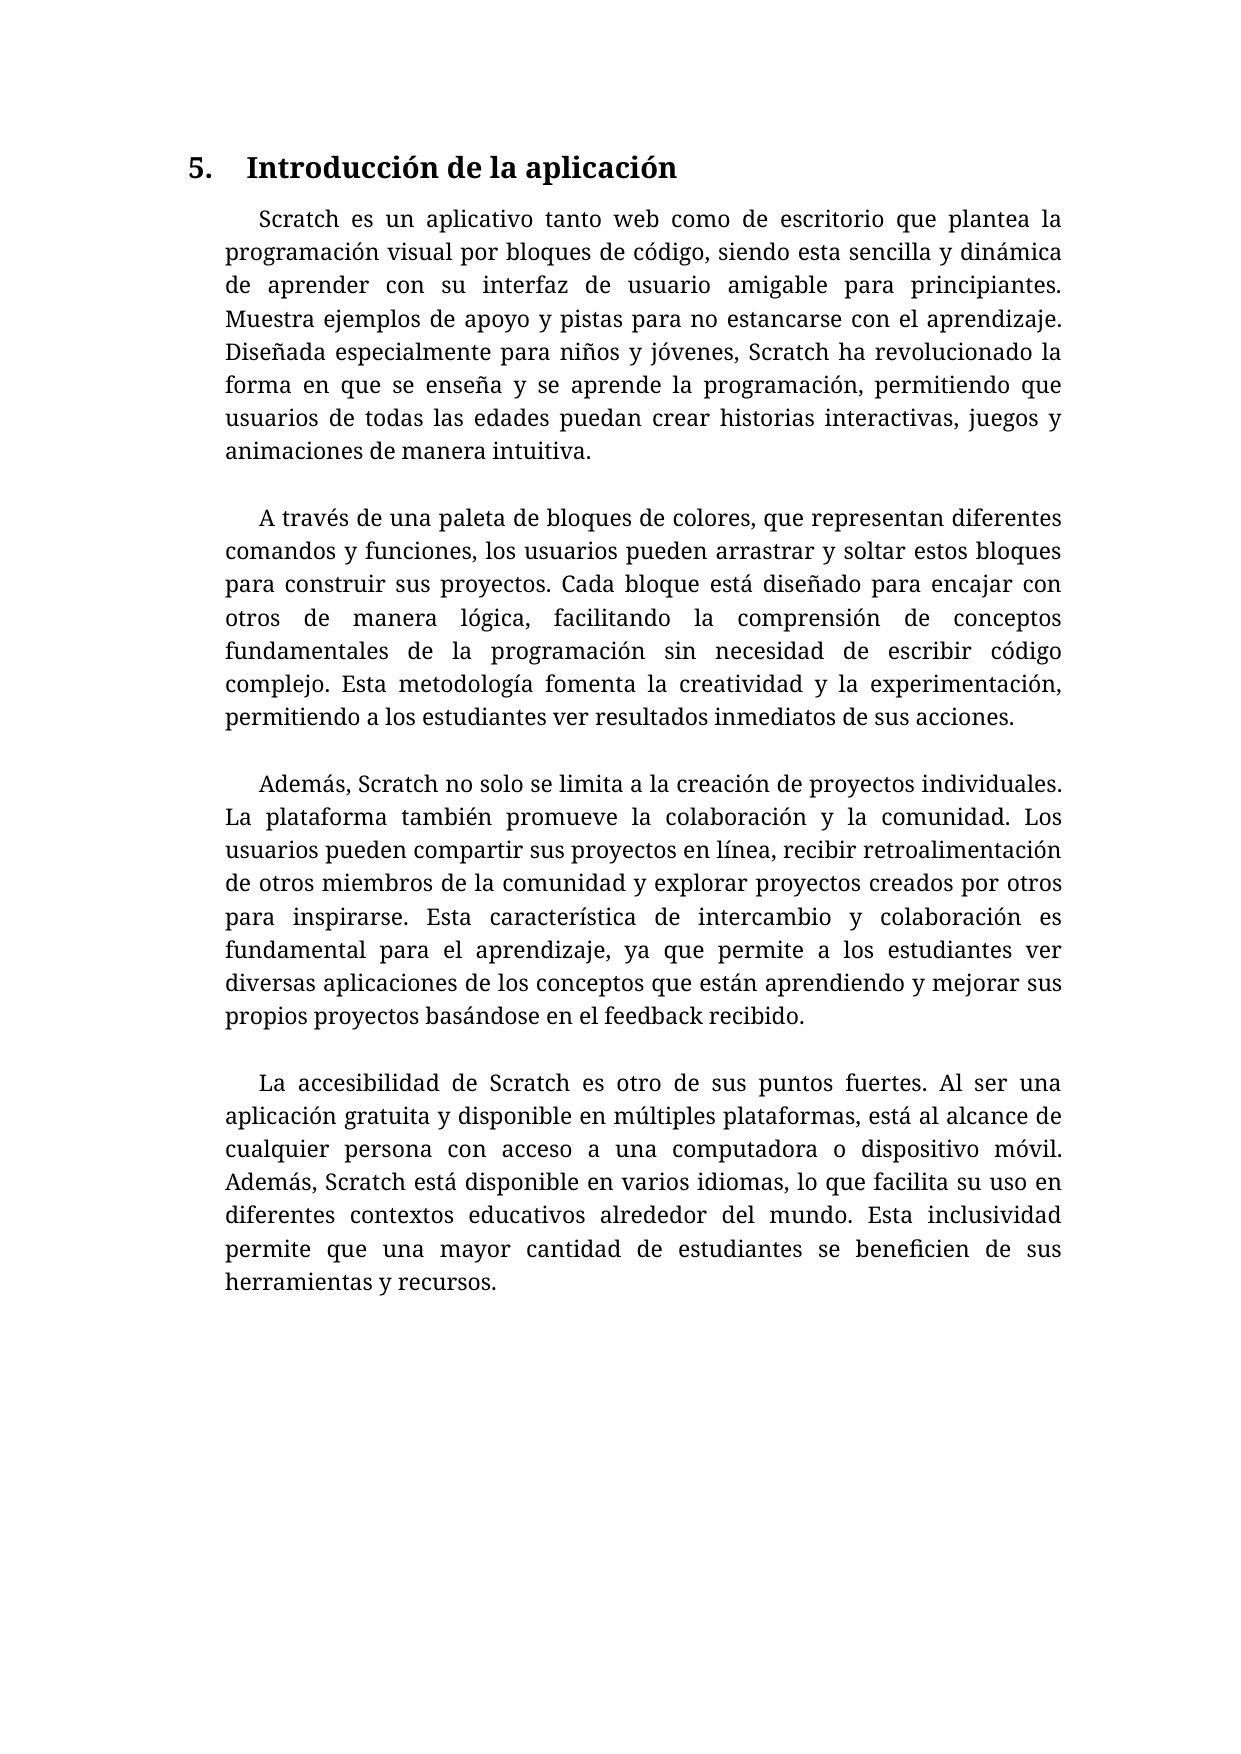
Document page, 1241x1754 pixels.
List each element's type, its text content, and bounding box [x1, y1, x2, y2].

subtitle Introducción de la aplicación [188, 148, 1063, 187]
text A través de una paleta de bloques de colores, que representan diferentes comandos y funciones, los usuarios pueden arrastrar y soltar estos bloques para construir sus proyectos. Cada bloque está diseñado para encajar con otros de manera lógica, facilitando la comprensión de conceptos fundamentales de la programación sin necesidad de escribir código complejo. Esta metodología fomenta la creatividad y la experimentación, permitiendo a los estudiantes ver resultados inmediatos de sus acciones. [225, 502, 1063, 732]
text Además, Scratch no solo se limita a la creación de proyectos individuales. La plataforma también promueve la colaboración y la comunidad. Los usuarios pueden compartir sus proyectos en línea, recibir retroalimentación de otros miembros de la comunidad y explorar proyectos creados por otros para inspirarse. Esta característica de intercambio y colaboración es fundamental para el aprendizaje, ya que permite a los estudiantes ver diversas aplicaciones de los conceptos que están aprendiendo y mejorar sus propios proyectos basándose en el feedback recibido. [225, 768, 1063, 1031]
text Scratch es un aplicativo tanto web como de escritorio que plantea la programación visual por bloques de código, siendo esta sencilla y dinámica de aprender con su interfaz de usuario amigable para principiantes. Muestra ejemplos de apoyo y pistas para no estancarse con el aprendizaje. Diseñada especialmente para niños y jóvenes, Scratch ha revolucionado la forma en que se enseña y se aprende la programación, permitiendo que usuarios de todas las edades puedan crear historias interactivas, juegos y animaciones de manera intuitiva. [225, 203, 1063, 466]
text La accesibilidad de Scratch es otro de sus puntos fuertes. Al ser una aplicación gratuita y disponible en múltiples plataformas, está al alcance de cualquier persona con acceso a una computadora o dispositivo móvil. Además, Scratch está disponible en varios idiomas, lo que facilita su uso en diferentes contextos educativos alrededor del mundo. Esta inclusividad permite que una mayor cantidad de estudiantes se beneficien de sus herramientas y recursos. [225, 1067, 1063, 1297]
